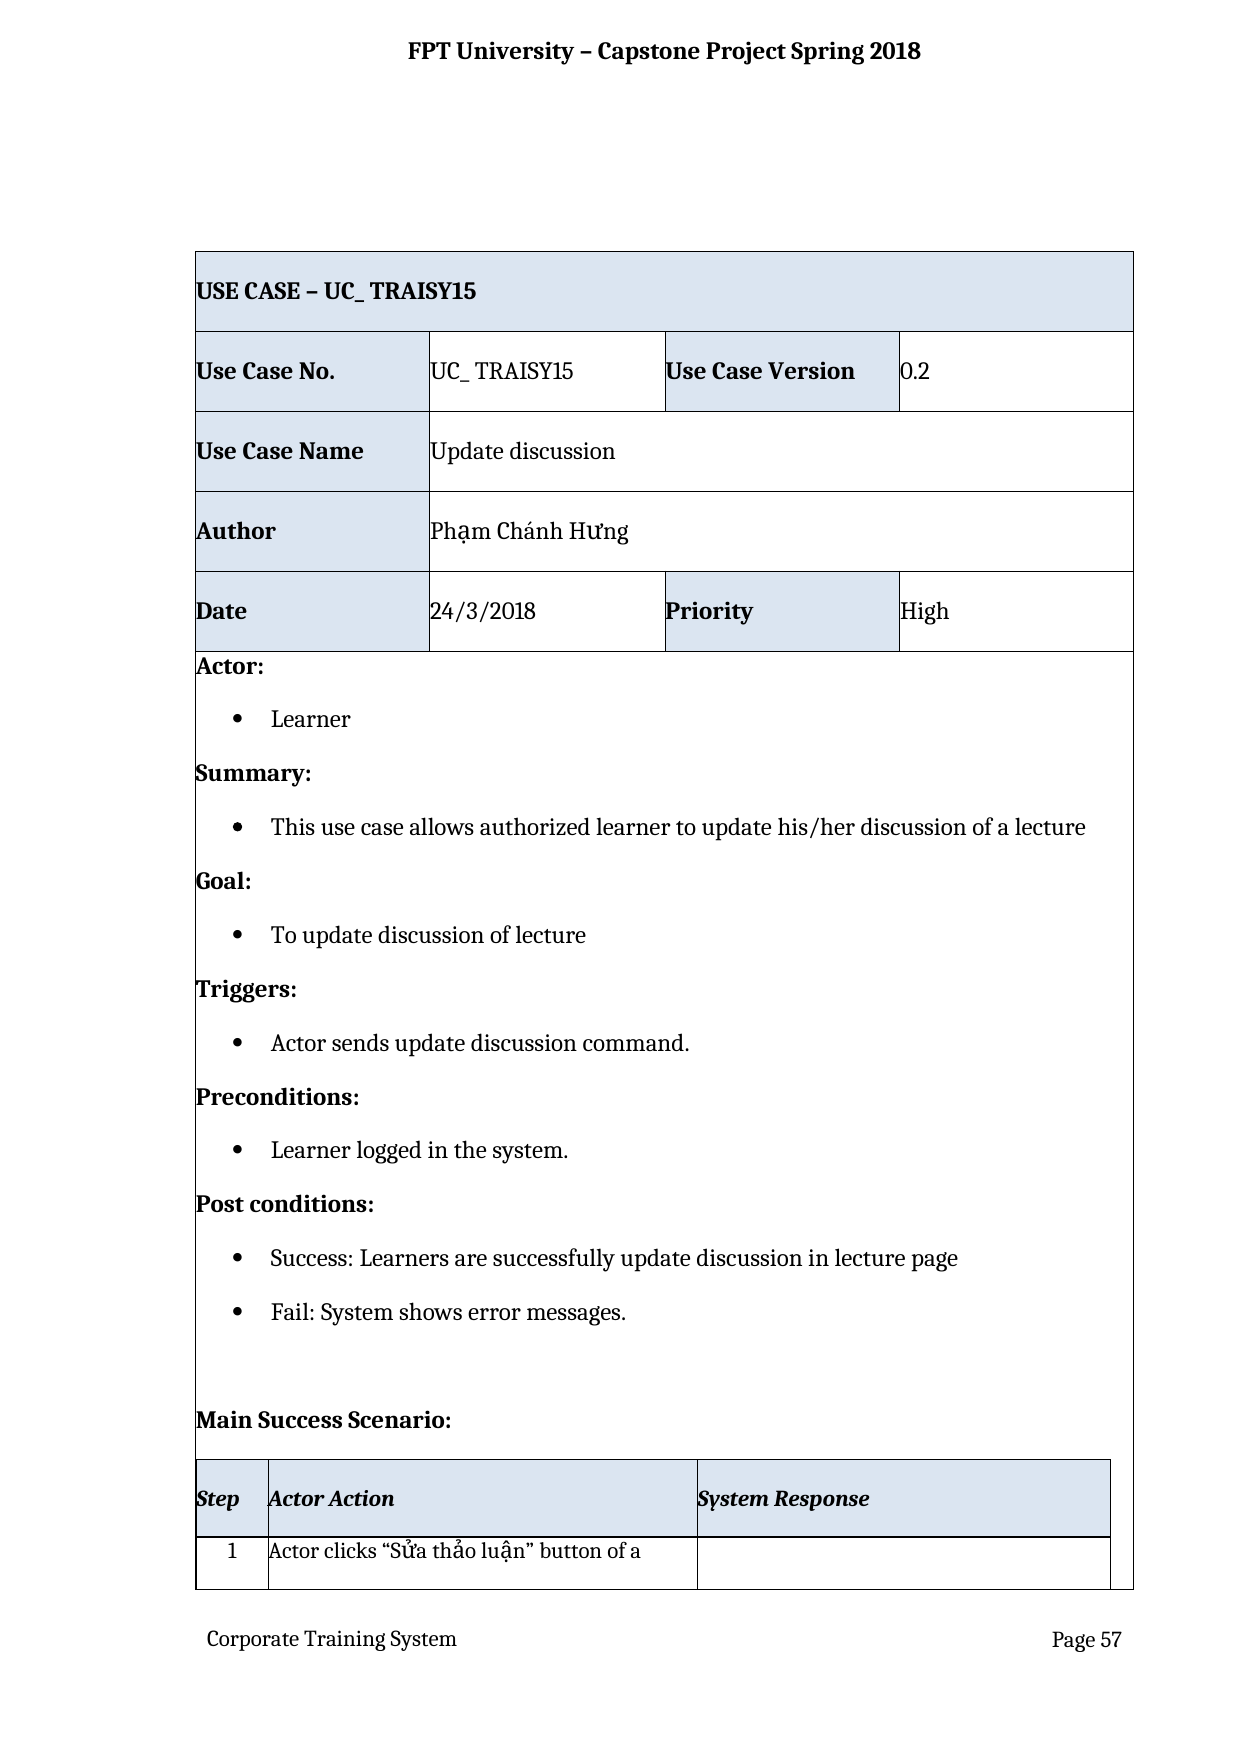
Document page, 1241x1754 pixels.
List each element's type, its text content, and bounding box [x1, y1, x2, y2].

table_cell Author [196, 492, 429, 571]
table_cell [196, 652, 1133, 1588]
table_cell Update discussion [430, 412, 1133, 491]
table_cell Use Case Version [666, 332, 899, 411]
table_cell 24/3/2018 [430, 572, 665, 651]
table_cell 0.2 [900, 332, 1133, 411]
table_cell Use Case No. [196, 332, 429, 411]
table_cell Use Case Name [196, 412, 429, 491]
table_cell High [900, 572, 1133, 651]
table_cell Date [196, 572, 429, 651]
table_cell Priority [666, 572, 899, 651]
table_cell Phạm Chánh Hưng [430, 492, 1133, 571]
table_header USE CASE – UC_ TRAISY15 [196, 252, 1133, 331]
table_cell UC_ TRAISY15 [430, 332, 665, 411]
